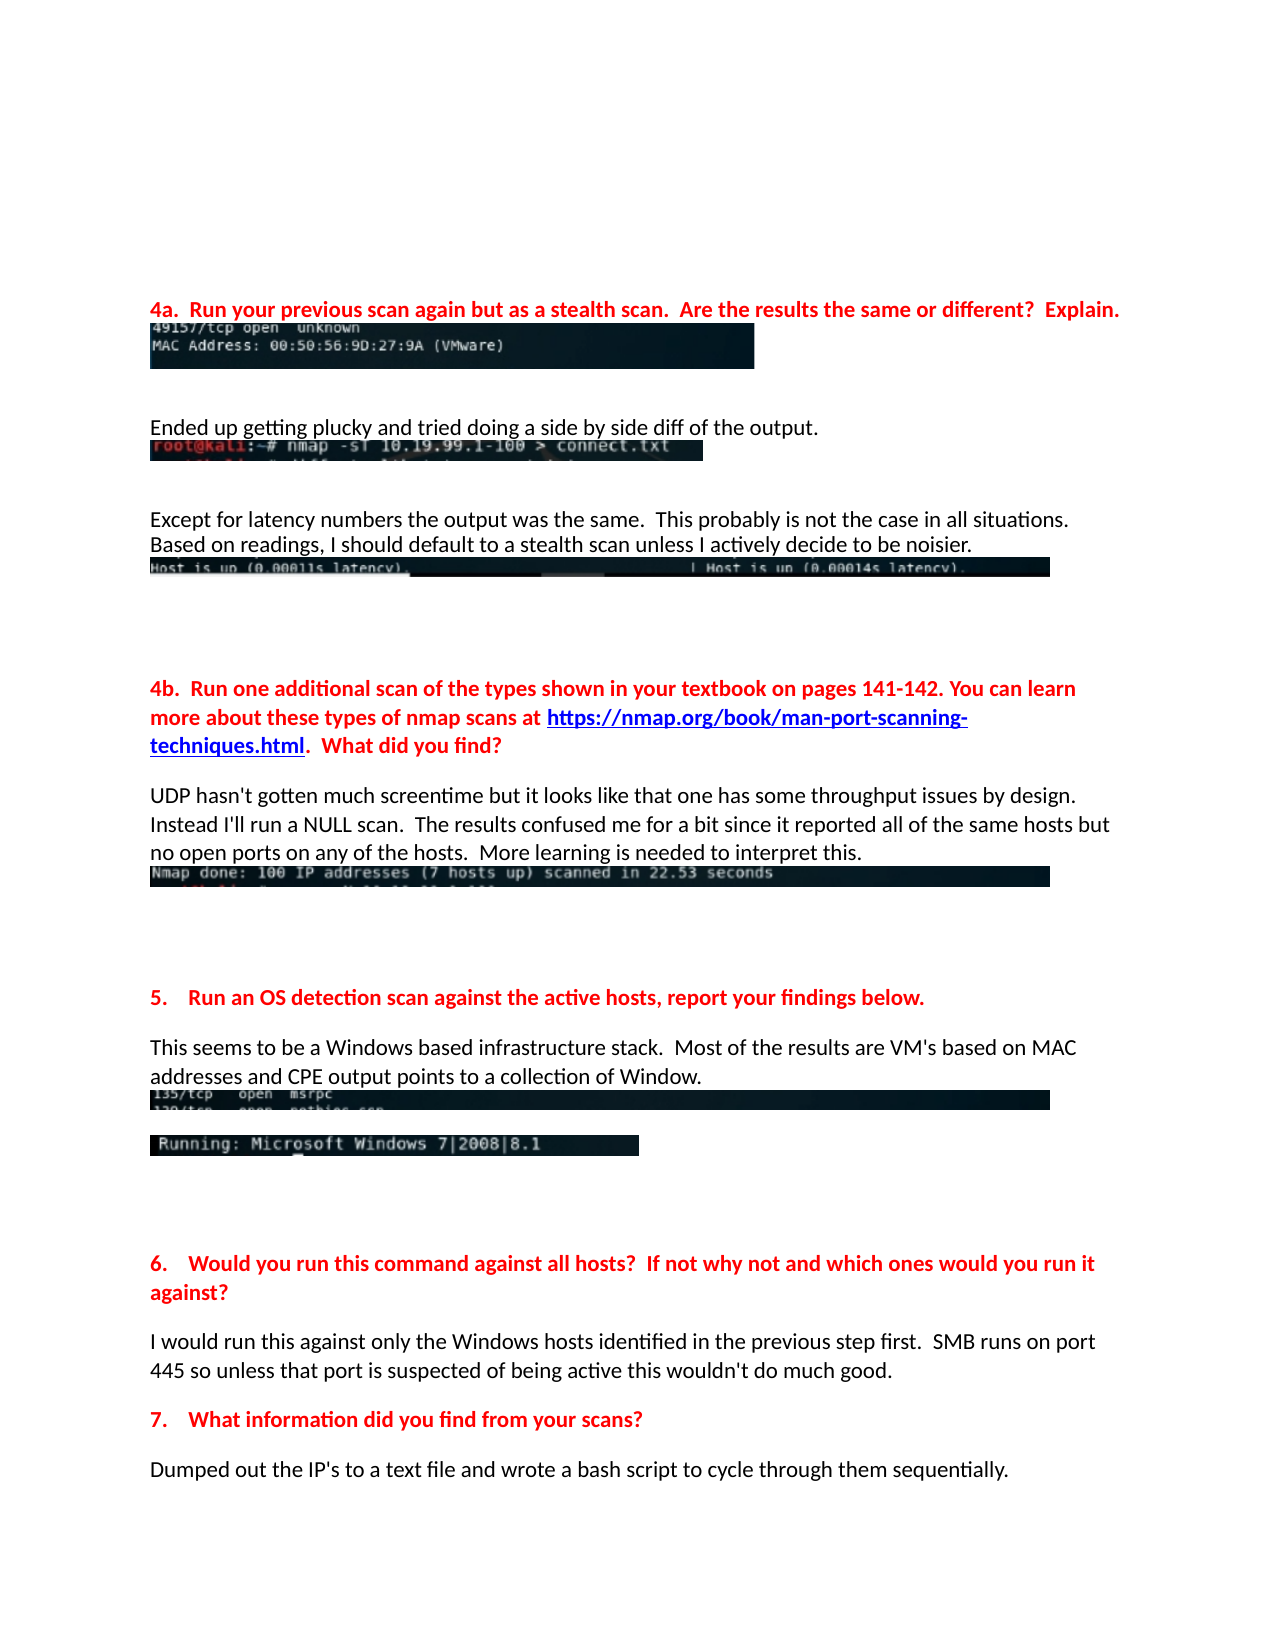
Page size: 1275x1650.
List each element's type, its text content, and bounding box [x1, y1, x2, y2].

text 4b. Run one additional scan of the types shown in your textbook on pages 141-142. You can learn more about these types of nmap scans at https://nmap.org/book/man-port-scanning-techniques.html. What did you find? [150, 673, 1125, 759]
text 5. Run an OS detection scan against the active hosts, report your findings below. [150, 983, 1125, 1012]
text Ended up getting plucky and tried doing a side by side diff of the output. [150, 415, 1125, 440]
text 4a. Run your previous scan again but as a stealth scan. Are the results the same or different? Explain. [150, 295, 1125, 324]
text Eyeballing them it looks roughly the same. [150, 344, 1125, 394]
text This seems to be a Windows based infrastructure stack. Most of the results are VM's based on MAC addresses and CPE output points to a collection of Window. [150, 1032, 1125, 1090]
text Except for latency numbers the output was the same. This probably is not the case in all situations. Based on readings, I should default to a stealth scan unless I actively decide to be noisier. [150, 507, 1125, 557]
text Dumped out the IP's to a text file and wrote a bash script to cycle through them sequentially. [150, 1454, 1125, 1483]
text 7. What information did you find from your scans? [150, 1405, 1125, 1434]
text UDP hasn't gotten much screentime but it looks like that one has some throughput issues by design. Instead I'll run a NULL scan. The results confused me for a bit since it reported all of the same hosts but no open ports on any of the hosts. More learning is needed to interpret this. [150, 780, 1125, 867]
text 6. Would you run this command against all hosts? If not why not and which ones would you run it against? [150, 1248, 1125, 1306]
text I would run this against only the Windows hosts identified in the previous step first. SMB runs on port 445 so unless that port is suspected of being active this wouldn't do much good. [150, 1327, 1125, 1384]
